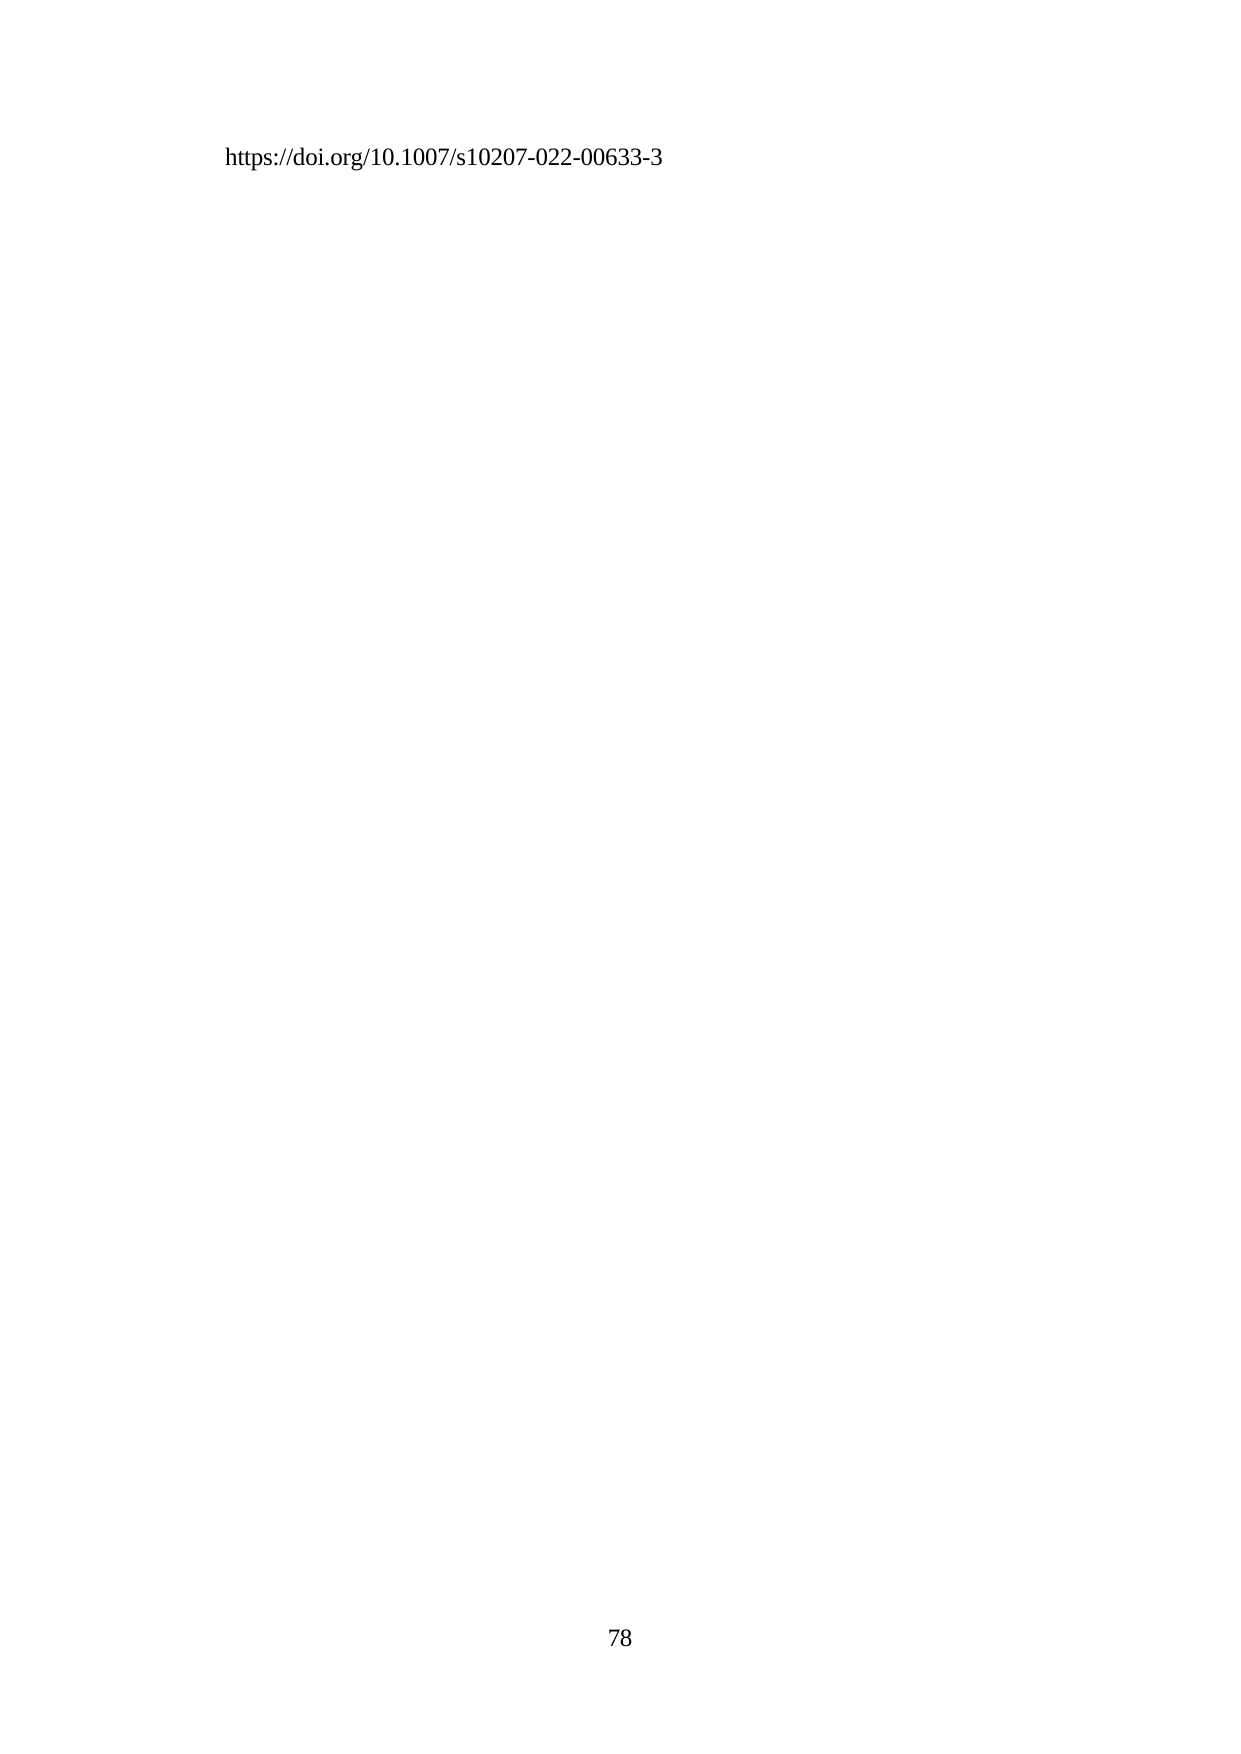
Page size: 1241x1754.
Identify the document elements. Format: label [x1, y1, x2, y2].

text [150, 142, 1091, 170]
